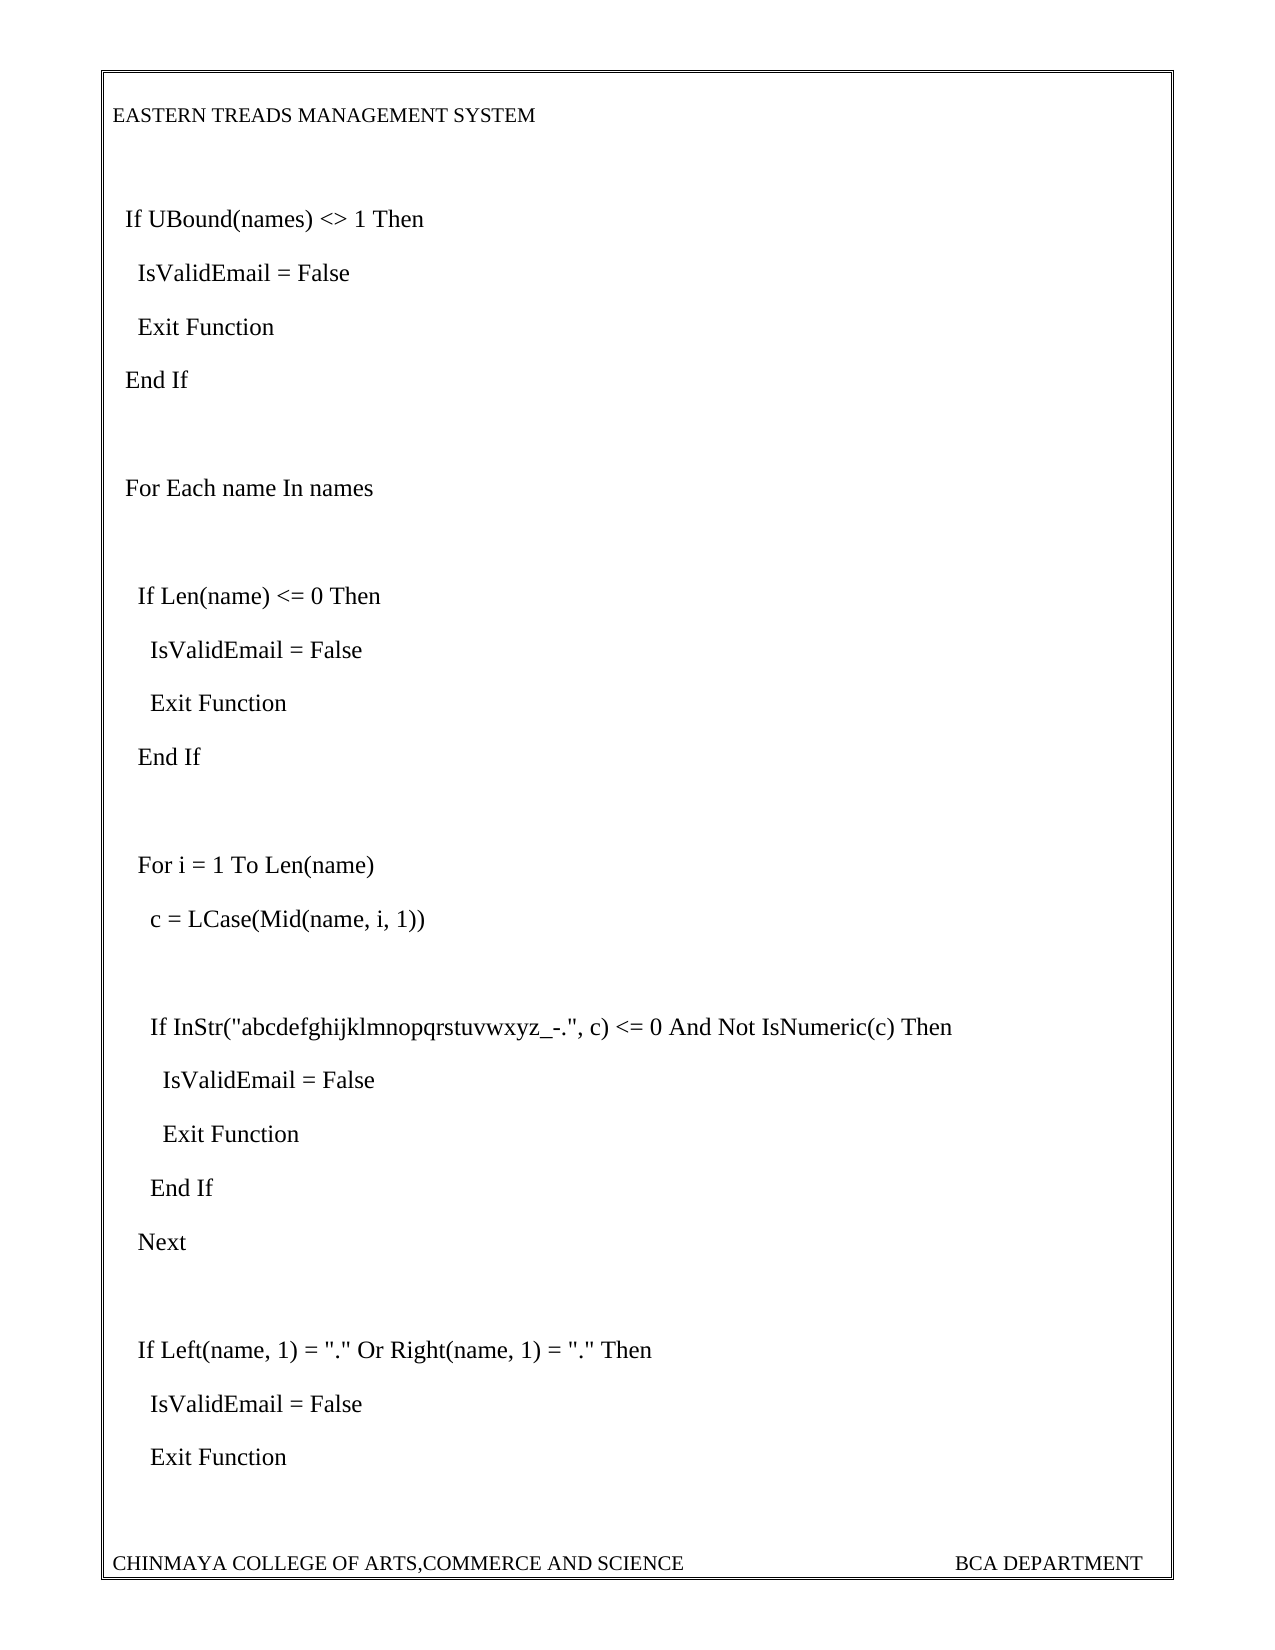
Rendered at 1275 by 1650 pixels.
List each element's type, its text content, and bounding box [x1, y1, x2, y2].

text If Left(name, 1) = "." Or Right(name, 1) = "." Then [112, 1335, 1162, 1363]
text IsValidEmail = False [112, 1389, 1162, 1417]
text End If [112, 1173, 1162, 1202]
text Exit Function [112, 1119, 1162, 1148]
text End If [112, 742, 1162, 771]
text c = LCase(Mid(name, i, 1)) [112, 904, 1162, 933]
text If InStr("abcdefghijklmnopqrstuvwxyz_-.", c) <= 0 And Not IsNumeric(c) Then [112, 1012, 1162, 1040]
text IsValidEmail = False [112, 1066, 1162, 1094]
text If Len(name) <= 0 Then [112, 581, 1162, 609]
text IsValidEmail = False [112, 635, 1162, 663]
text Exit Function [112, 312, 1162, 340]
text If UBound(names) <> 1 Then [112, 204, 1162, 233]
text End If [112, 365, 1162, 394]
text For i = 1 To Len(name) [112, 850, 1162, 879]
text Next [112, 1227, 1162, 1256]
text For Each name In names [112, 473, 1162, 502]
text Exit Function [112, 1442, 1162, 1471]
text IsValidEmail = False [112, 258, 1162, 286]
text Exit Function [112, 688, 1162, 717]
